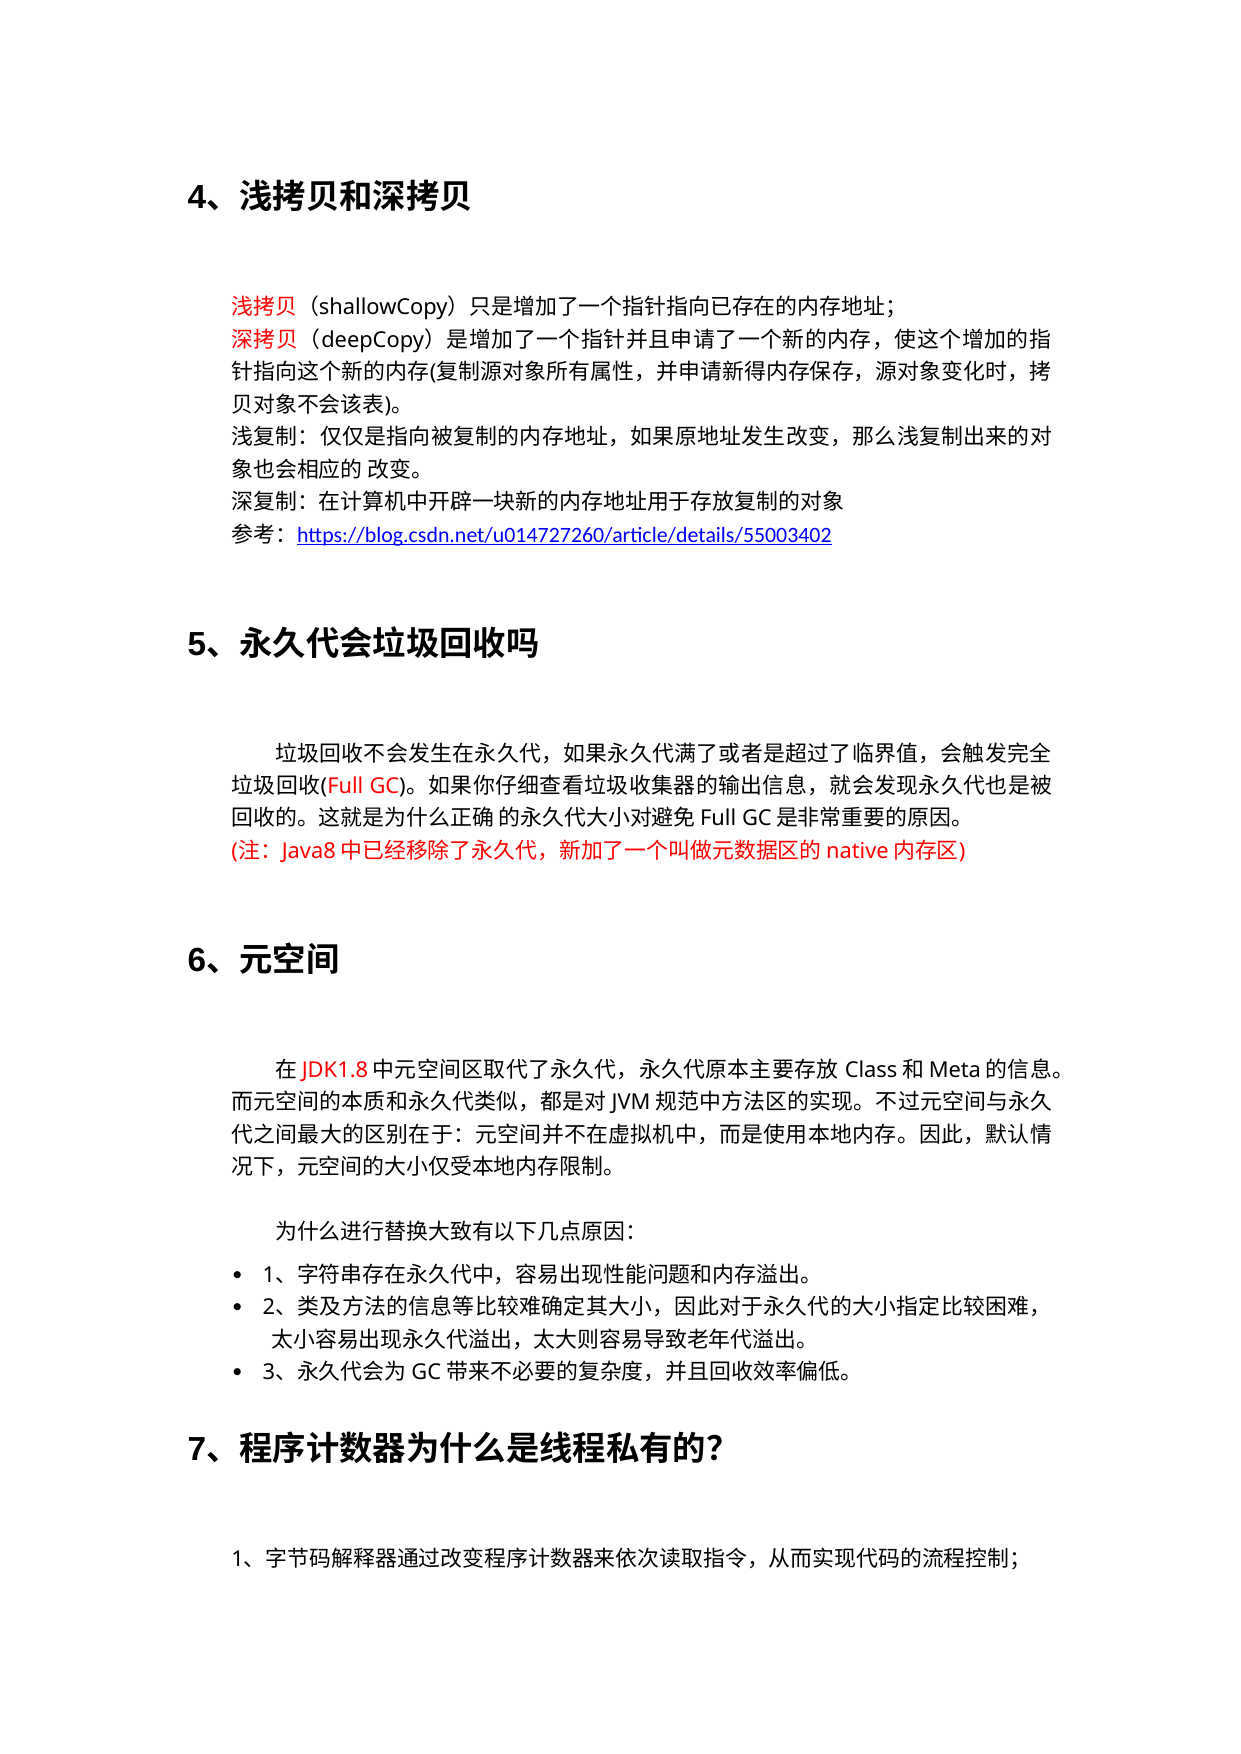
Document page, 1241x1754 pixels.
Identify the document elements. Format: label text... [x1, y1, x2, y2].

list 浅复制：仅仅是指向被复制的内存地址，如果原地址发生改变，那么浅复制出来的对象也会相应的 改变。 [231, 419, 1053, 484]
list 为什么进行替换大致有以下几点原因： [231, 1214, 1053, 1246]
list 1、字节码解释器通过改变程序计数器来依次读取指令，从而实现代码的流程控制； [187, 1540, 1053, 1573]
subtitle 程序计数器为什么是线程私有的？ [187, 1413, 1053, 1478]
list 深复制：在计算机中开辟一块新的内存地址用于存放复制的对象 [231, 484, 1053, 516]
list 浅拷贝（shallowCopy）只是增加了一个指针指向已存在的内存地址； [231, 289, 1053, 321]
list 垃圾回收不会发生在永久代，如果永久代满了或者是超过了临界值，会触发完全垃圾回收(Full GC)。如果你仔细查看垃圾收集器的输出信息，就会发现永久代也是被回收的。这就是为什么正确 的永久代大小对避免Full GC是非常重要的原因。 [231, 735, 1053, 833]
list 深拷贝（deepCopy）是增加了一个指针并且申请了一个新的内存，使这个增加的指针指向这个新的内存(复制源对象所有属性，并申请新得内存保存，源对象变化时，拷贝对象不会该表)。 [231, 321, 1053, 419]
list 参考：https://blog.csdn.net/u014727260/article/details/55003402 [231, 516, 1053, 549]
list 2、类及方法的信息等比较难确定其大小，因此对于永久代的大小指定比较困难，太小容易出现永久代溢出，太大则容易导致老年代溢出。 [234, 1289, 1053, 1354]
list 1、字符串存在永久代中，容易出现性能问题和内存溢出。 [234, 1256, 1053, 1289]
list 3、永久代会为 GC 带来不必要的复杂度，并且回收效率偏低。 [234, 1354, 1053, 1386]
text (注：Java8中已经移除了永久代，新加了一个叫做元数据区的native内存区) [187, 833, 1053, 865]
list 在JDK1.8中元空间区取代了永久代，永久代原本主要存放Class和Meta的信息。而元空间的本质和永久代类似，都是对JVM规范中方法区的实现。不过元空间与永久代之间最大的区别在于：元空间并不在虚拟机中，而是使用本地内存。因此，默认情况下，元空间的大小仅受本地内存限制。 [231, 1051, 1053, 1181]
subtitle 5、永久代会垃圾回收吗 [187, 608, 1053, 673]
subtitle 4、浅拷贝和深拷贝 [187, 162, 1053, 227]
subtitle 6、元空间 [187, 925, 1053, 990]
